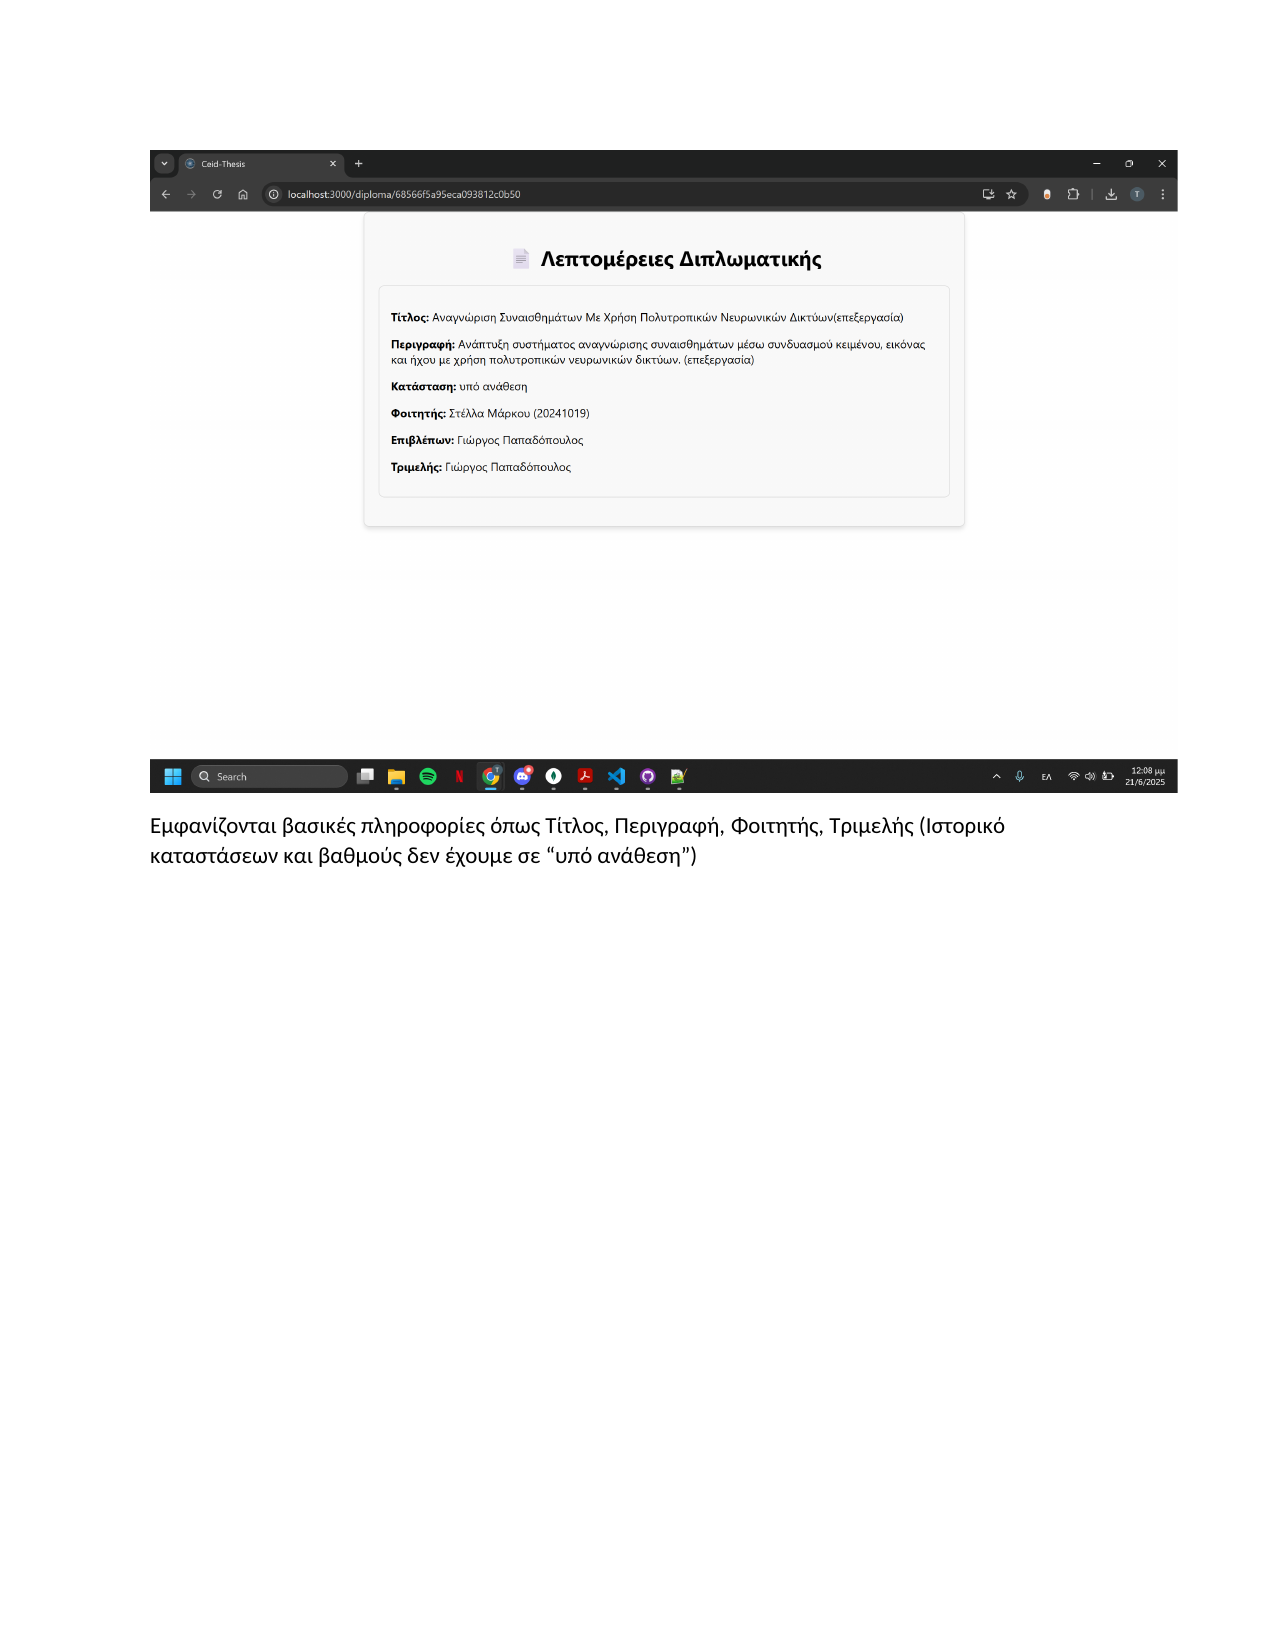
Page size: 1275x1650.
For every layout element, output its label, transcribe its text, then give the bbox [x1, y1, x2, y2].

picture [150, 150, 1178, 793]
text Εμφανίζονται βασικές πληροφορίες όπως Τίτλος, Περιγραφή, Φοιτητής, Τριμελής (Ιστορικό καταστάσεων και βαθμούς δεν έχουμε σε “υπό ανάθεση”) [150, 811, 1125, 869]
